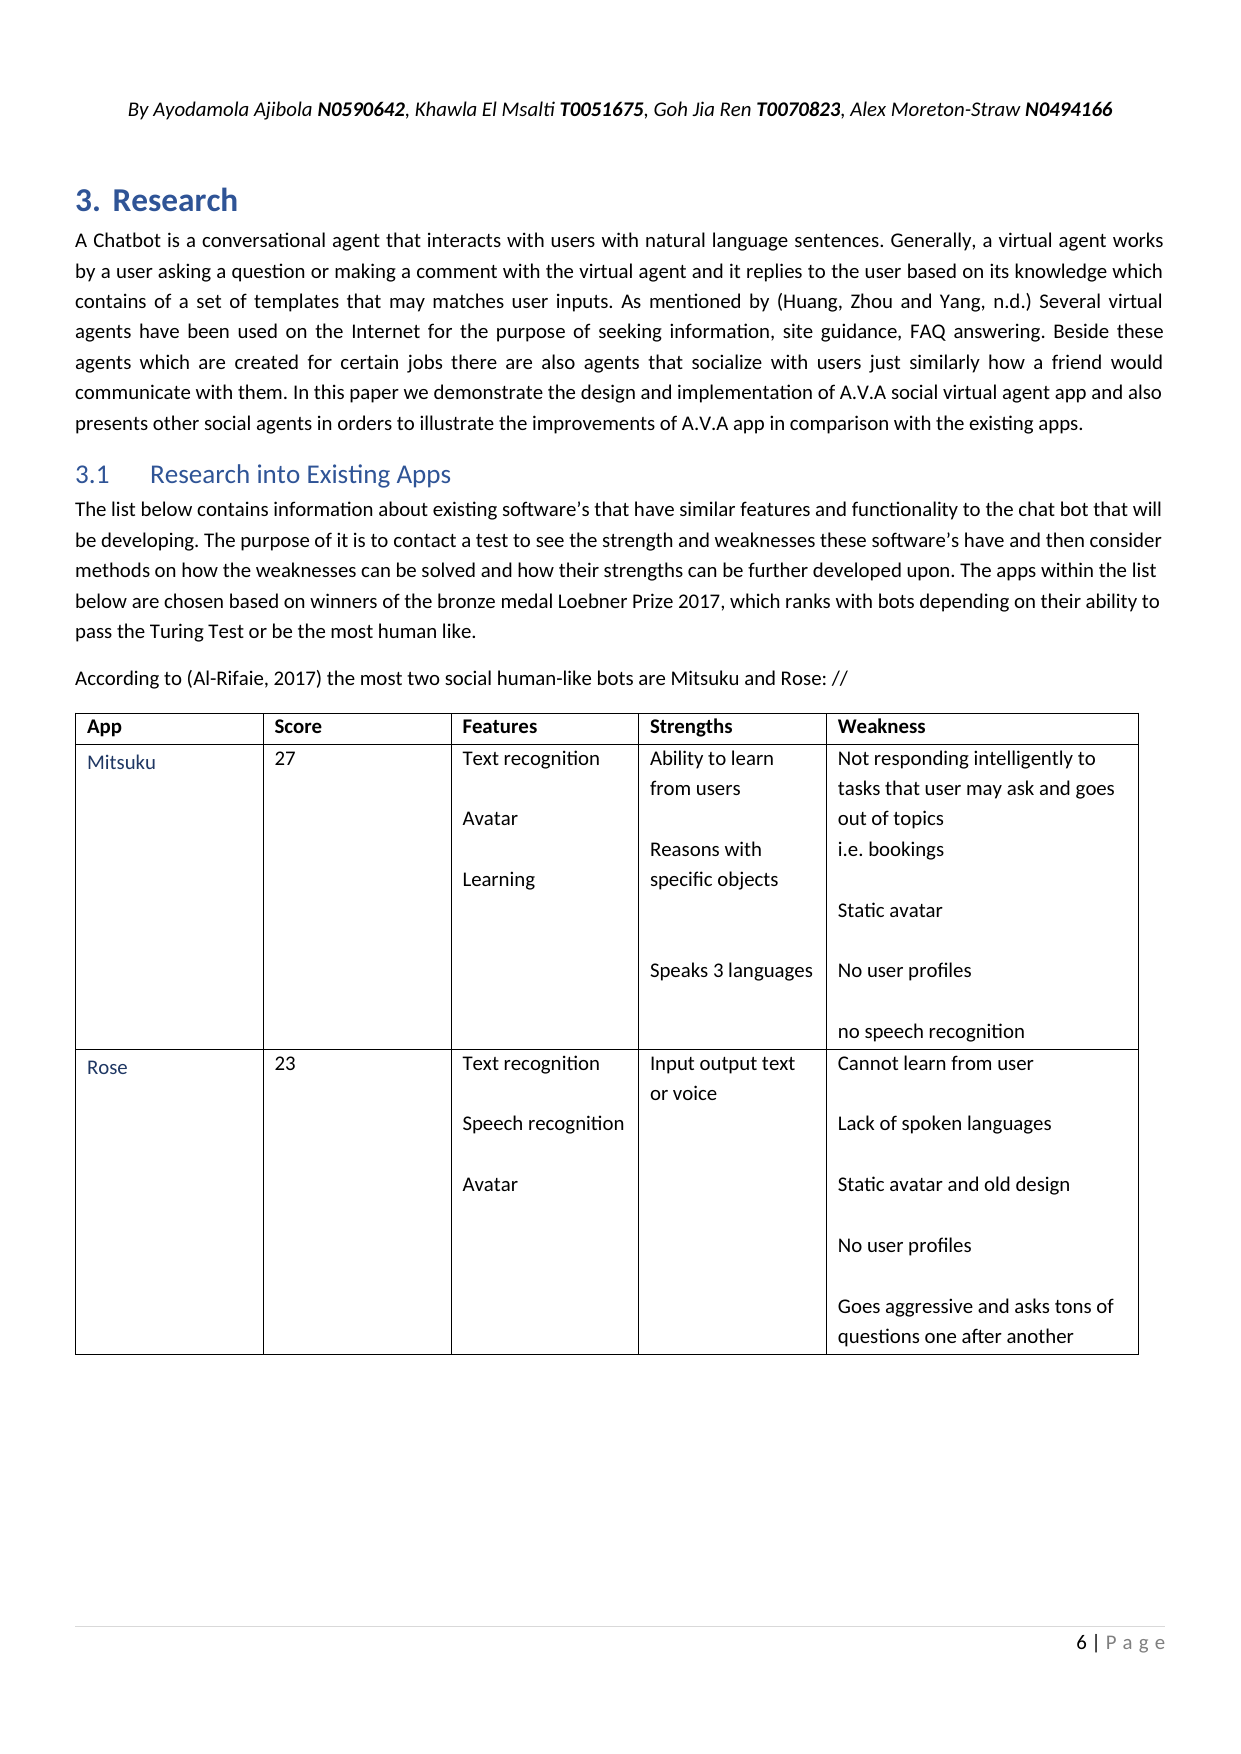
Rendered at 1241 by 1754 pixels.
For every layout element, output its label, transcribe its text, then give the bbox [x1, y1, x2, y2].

table_header Features [452, 714, 638, 744]
text The list below contains information about existing software’s that have similar features and functionality to the chat bot that will be developing. The purpose of it is to contact a test to see the strength and weaknesses these software’s have and then consider methods on how the weaknesses can be solved and how their strengths can be further developed upon. The apps within the list below are chosen based on winners of the bronze medal Loebner Prize 2017, which ranks with bots depending on their ability to pass the Turing Test or be the most human like. [75, 497, 1165, 644]
table_header Weakness [827, 714, 1138, 744]
table_header Strengths [639, 714, 826, 744]
table_header Score [264, 714, 451, 744]
table_cell 23 [264, 1050, 451, 1354]
table_cell Ability to learn from users Reasons with specific objects Speaks 3 languages [639, 745, 826, 1049]
subtitle 3.1 Research into Existing Apps [75, 457, 1165, 490]
text A Chatbot is a conversational agent that interacts with users with natural language sentences. Generally, a virtual agent works by a user asking a question or making a comment with the virtual agent and it replies to the user based on its knowledge which contains of a set of templates that may matches user inputs. As mentioned by (Huang, Zhou and Yang, n.d.) Several virtual agents have been used on the Internet for the purpose of seeking information, site guidance, FAQ answering. Beside these agents which are created for certain jobs there are also agents that socialize with users just similarly how a friend would communicate with them. In this paper we demonstrate the design and implementation of A.V.A social virtual agent app and also presents other social agents in orders to illustrate the improvements of A.V.A app in comparison with the existing apps. [75, 227, 1165, 435]
table_cell Input output text or voice [639, 1050, 826, 1354]
table_cell Not responding intelligently to tasks that user may ask and goes out of topics i.e. bookings Static avatar No user profiles no speech recognition [827, 745, 1138, 1049]
table_cell Mitsuku [76, 745, 263, 1049]
table_cell Cannot learn from user Lack of spoken languages Static avatar and old design No user profiles Goes aggressive and asks tons of questions one after another [827, 1050, 1138, 1354]
table_header App [76, 714, 263, 744]
text According to (Al-Rifaie, 2017) the most two social human-like bots are Mitsuku and Rose: // [264, 665, 1165, 691]
subtitle Research [75, 179, 1165, 219]
table_cell Text recognition Avatar Learning [452, 745, 638, 1049]
table_cell Rose [76, 1050, 263, 1354]
table_cell Text recognition Speech recognition Avatar [452, 1050, 638, 1354]
table_cell 27 [264, 745, 451, 1049]
